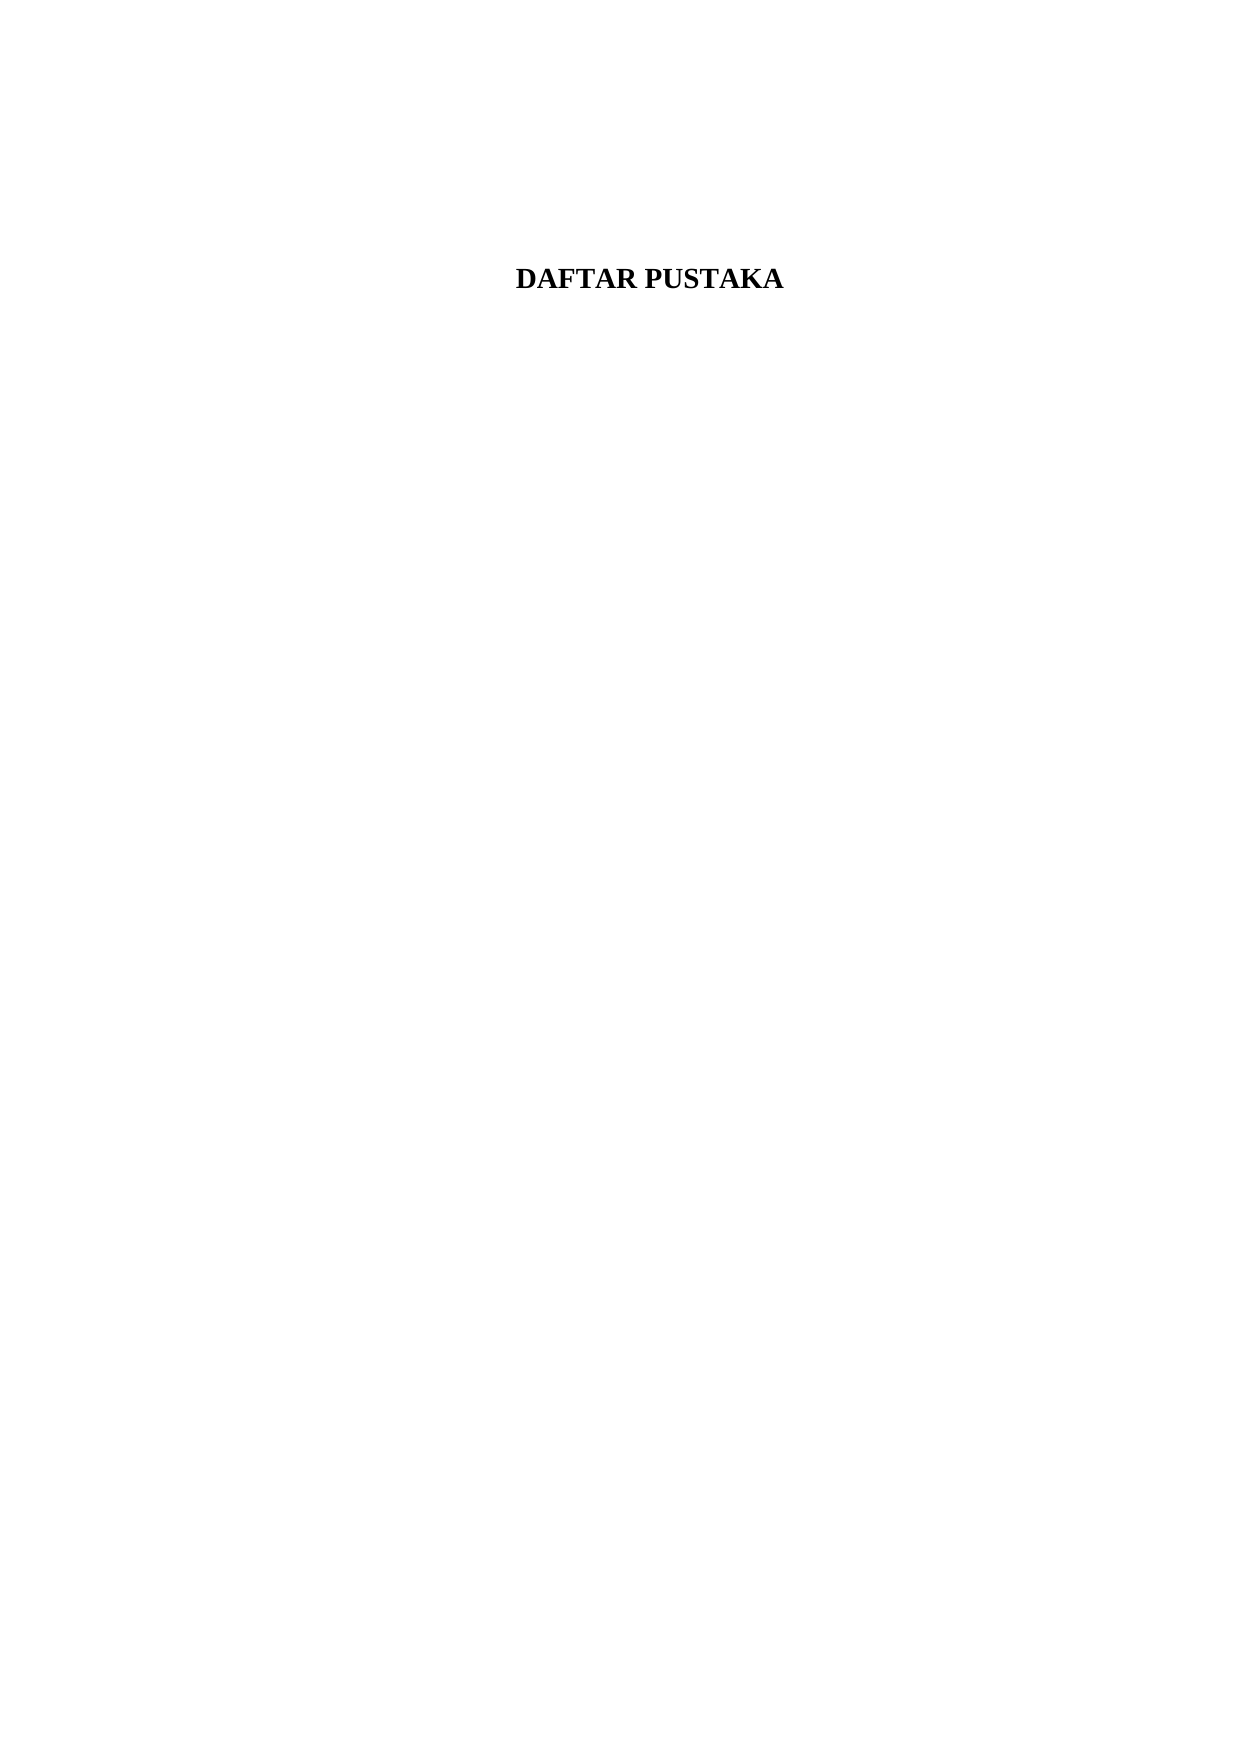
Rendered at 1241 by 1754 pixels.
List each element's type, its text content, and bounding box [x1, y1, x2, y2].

subtitle DAFTAR PUSTAKA [236, 261, 1063, 295]
